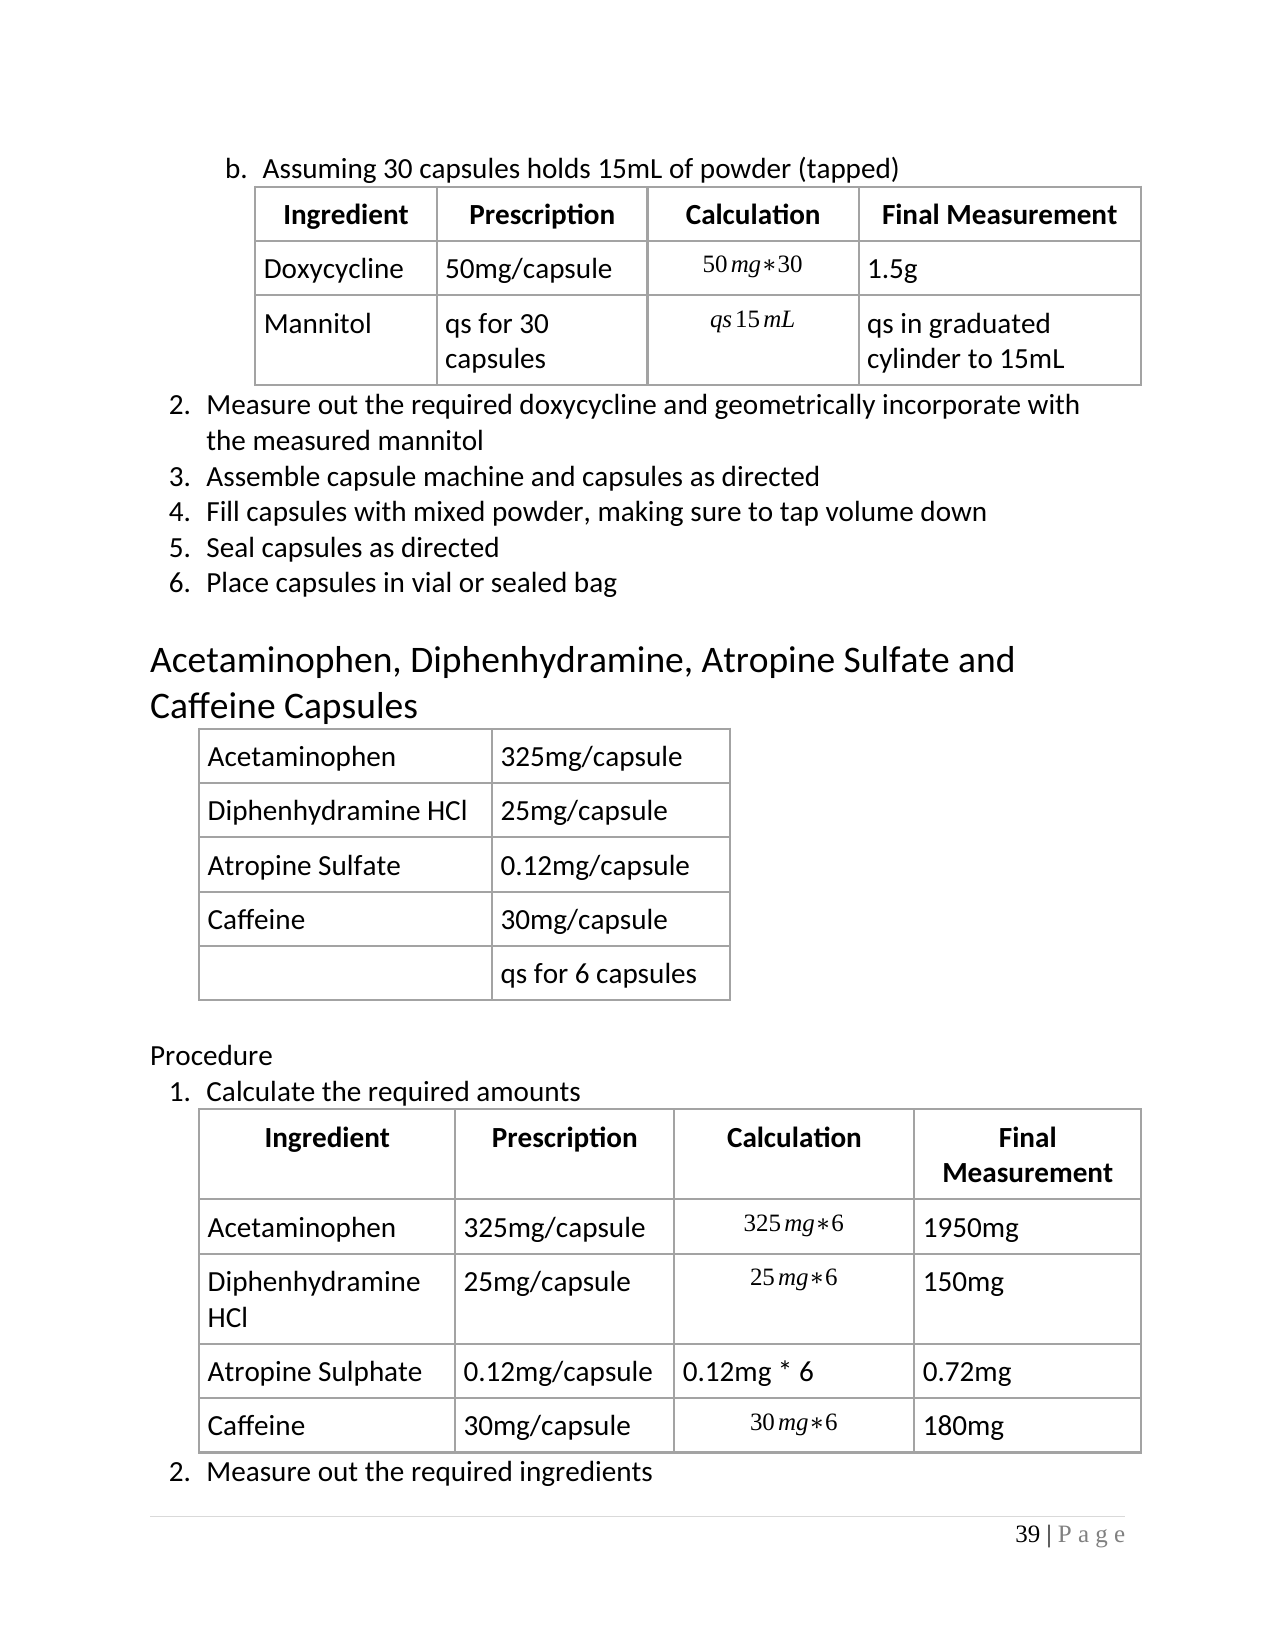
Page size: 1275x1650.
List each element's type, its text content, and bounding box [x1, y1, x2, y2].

table_header Calculation [649, 188, 858, 240]
table_cell [675, 1399, 913, 1451]
list Fill capsules with mixed powder, making sure to tap volume down [169, 493, 1125, 529]
table_cell 50mg/capsule [438, 242, 646, 294]
table_cell qs for 6 capsules [493, 947, 729, 999]
text Acetaminophen, Diphenhydramine, Atropine Sulfate and Caffeine Capsules [150, 636, 1125, 727]
table_cell [675, 1255, 913, 1343]
table_header Final Measurement [860, 188, 1140, 240]
list Place capsules in vial or sealed bag [169, 564, 1125, 600]
table_header Prescription [456, 1110, 673, 1198]
table_cell [200, 947, 491, 999]
table_header Final Measurement [915, 1110, 1140, 1198]
table_cell Diphenhydramine HCl [200, 784, 491, 836]
table_header Ingredient [256, 188, 436, 240]
table_cell 30mg/capsule [456, 1399, 673, 1451]
table_header Ingredient [200, 1110, 454, 1198]
list Assemble capsule machine and capsules as directed [169, 458, 1125, 493]
table_cell qs in graduated cylinder to 15mL [860, 296, 1140, 384]
table_cell Caffeine [200, 893, 491, 945]
table_cell Doxycycline [256, 242, 436, 294]
table_cell 1950mg [915, 1200, 1140, 1253]
table_cell 1.5g [860, 242, 1140, 294]
table_header Acetaminophen [200, 730, 491, 782]
list Measure out the required doxycycline and geometrically incorporate with the measured mannitol [169, 386, 1125, 458]
table_header Calculation [675, 1110, 913, 1198]
table_cell 25mg/capsule [493, 784, 729, 836]
table_cell 0.12mg/capsule [493, 838, 729, 891]
table_cell 180mg [915, 1399, 1140, 1451]
list Seal capsules as directed [169, 529, 1125, 564]
list Assuming 30 capsules holds 15mL of powder (tapped) [225, 150, 1125, 186]
list Measure out the required ingredients [169, 1453, 1125, 1489]
table_cell 325mg/capsule [456, 1200, 673, 1253]
table_cell 0.72mg [915, 1345, 1140, 1397]
table_header 325mg/capsule [493, 730, 729, 782]
table_cell Mannitol [256, 296, 436, 384]
table_cell Caffeine [200, 1399, 454, 1451]
table_cell 0.12mg * 6 [675, 1345, 913, 1397]
table_cell [649, 296, 858, 384]
table_cell Atropine Sulphate [200, 1345, 454, 1397]
table_cell Diphenhydramine HCl [200, 1255, 454, 1343]
table_cell Acetaminophen [200, 1200, 454, 1253]
list Calculate the required amounts [169, 1073, 1125, 1108]
table_cell 0.12mg/capsule [456, 1345, 673, 1397]
table_cell qs for 30 capsules [438, 296, 646, 384]
table_cell 25mg/capsule [456, 1255, 673, 1343]
table_cell 30mg/capsule [493, 893, 729, 945]
table_header Prescription [438, 188, 646, 240]
table_cell Atropine Sulfate [200, 838, 491, 891]
text Procedure [150, 1037, 1125, 1073]
table_cell 150mg [915, 1255, 1140, 1343]
table_cell [675, 1200, 913, 1253]
table_cell [649, 242, 858, 294]
